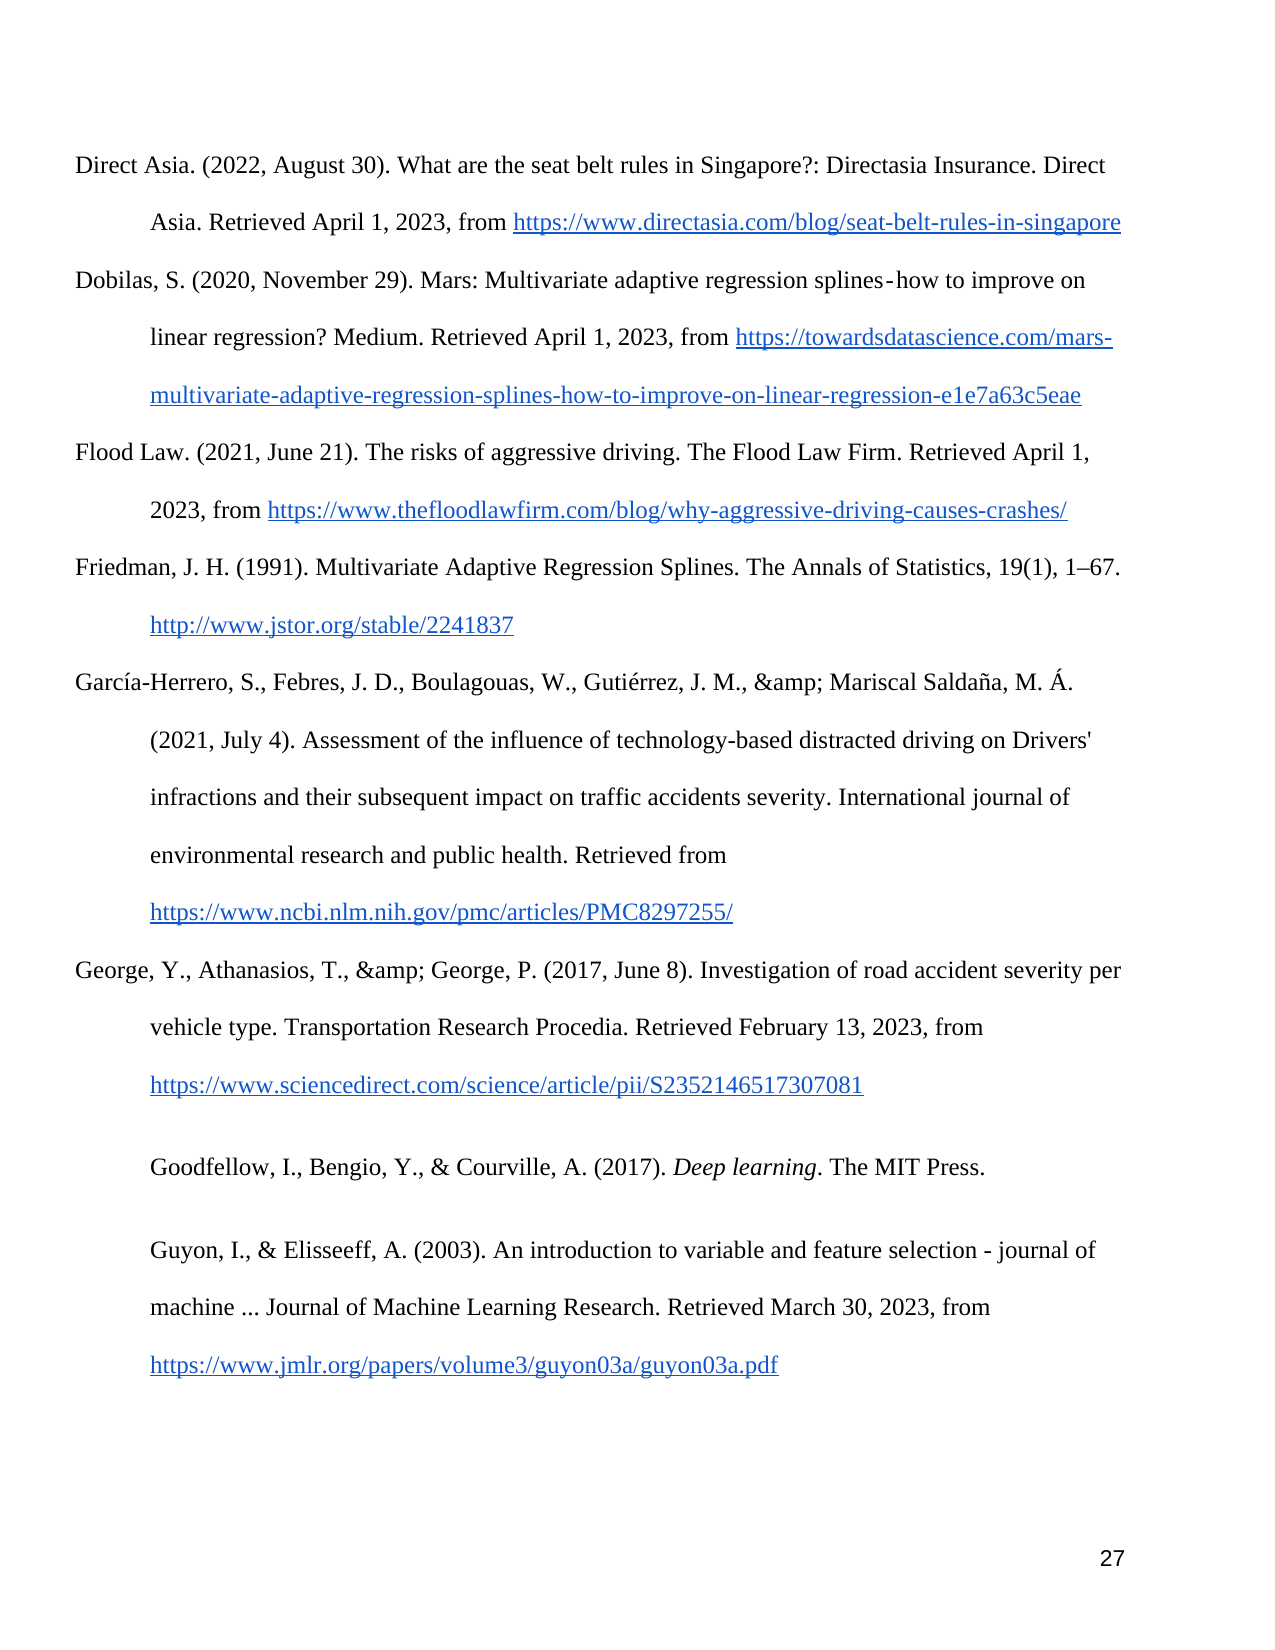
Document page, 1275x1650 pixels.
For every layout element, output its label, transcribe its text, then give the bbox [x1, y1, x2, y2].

text García-Herrero, S., Febres, J. D., Boulagouas, W., Gutiérrez, J. M., &amp; Mariscal Saldaña, M. Á. (2021, July 4). Assessment of the influence of technology-based distracted driving on Drivers' infractions and their subsequent impact on traffic accidents severity. International journal of environmental research and public health. Retrieved from https://www.ncbi.nlm.nih.gov/pmc/articles/PMC8297255/ [75, 667, 1125, 926]
text Goodfellow, I., Bengio, Y., & Courville, A. (2017). Deep learning. The MIT Press. [150, 1152, 1125, 1181]
text Dobilas, S. (2020, November 29). Mars: Multivariate adaptive regression splines - how to improve on linear regression? Medium. Retrieved April 1, 2023, from https://towardsdatascience.com/mars-multivariate-adaptive-regression-splines-how-to-improve-on-linear-regression-e1e7a63c5eae [75, 265, 1125, 409]
text Guyon, I., & Elisseeff, A. (2003). An introduction to variable and feature selection - journal of machine ... Journal of Machine Learning Research. Retrieved March 30, 2023, from https://www.jmlr.org/papers/volume3/guyon03a/guyon03a.pdf [150, 1235, 1125, 1379]
text George, Y., Athanasios, T., &amp; George, P. (2017, June 8). Investigation of road accident severity per vehicle type. Transportation Research Procedia. Retrieved February 13, 2023, from https://www.sciencedirect.com/science/article/pii/S2352146517307081 [75, 955, 1125, 1099]
text Flood Law. (2021, June 21). The risks of aggressive driving. The Flood Law Firm. Retrieved April 1, 2023, from https://www.thefloodlawfirm.com/blog/why-aggressive-driving-causes-crashes/ [75, 437, 1125, 524]
text Friedman, J. H. (1991). Multivariate Adaptive Regression Splines. The Annals of Statistics, 19(1), 1–67. http://www.jstor.org/stable/2241837 [75, 552, 1125, 639]
text Direct Asia. (2022, August 30). What are the seat belt rules in Singapore?: Directasia Insurance. Direct Asia. Retrieved April 1, 2023, from https://www.directasia.com/blog/seat-belt-rules-in-singapore [75, 150, 1125, 236]
